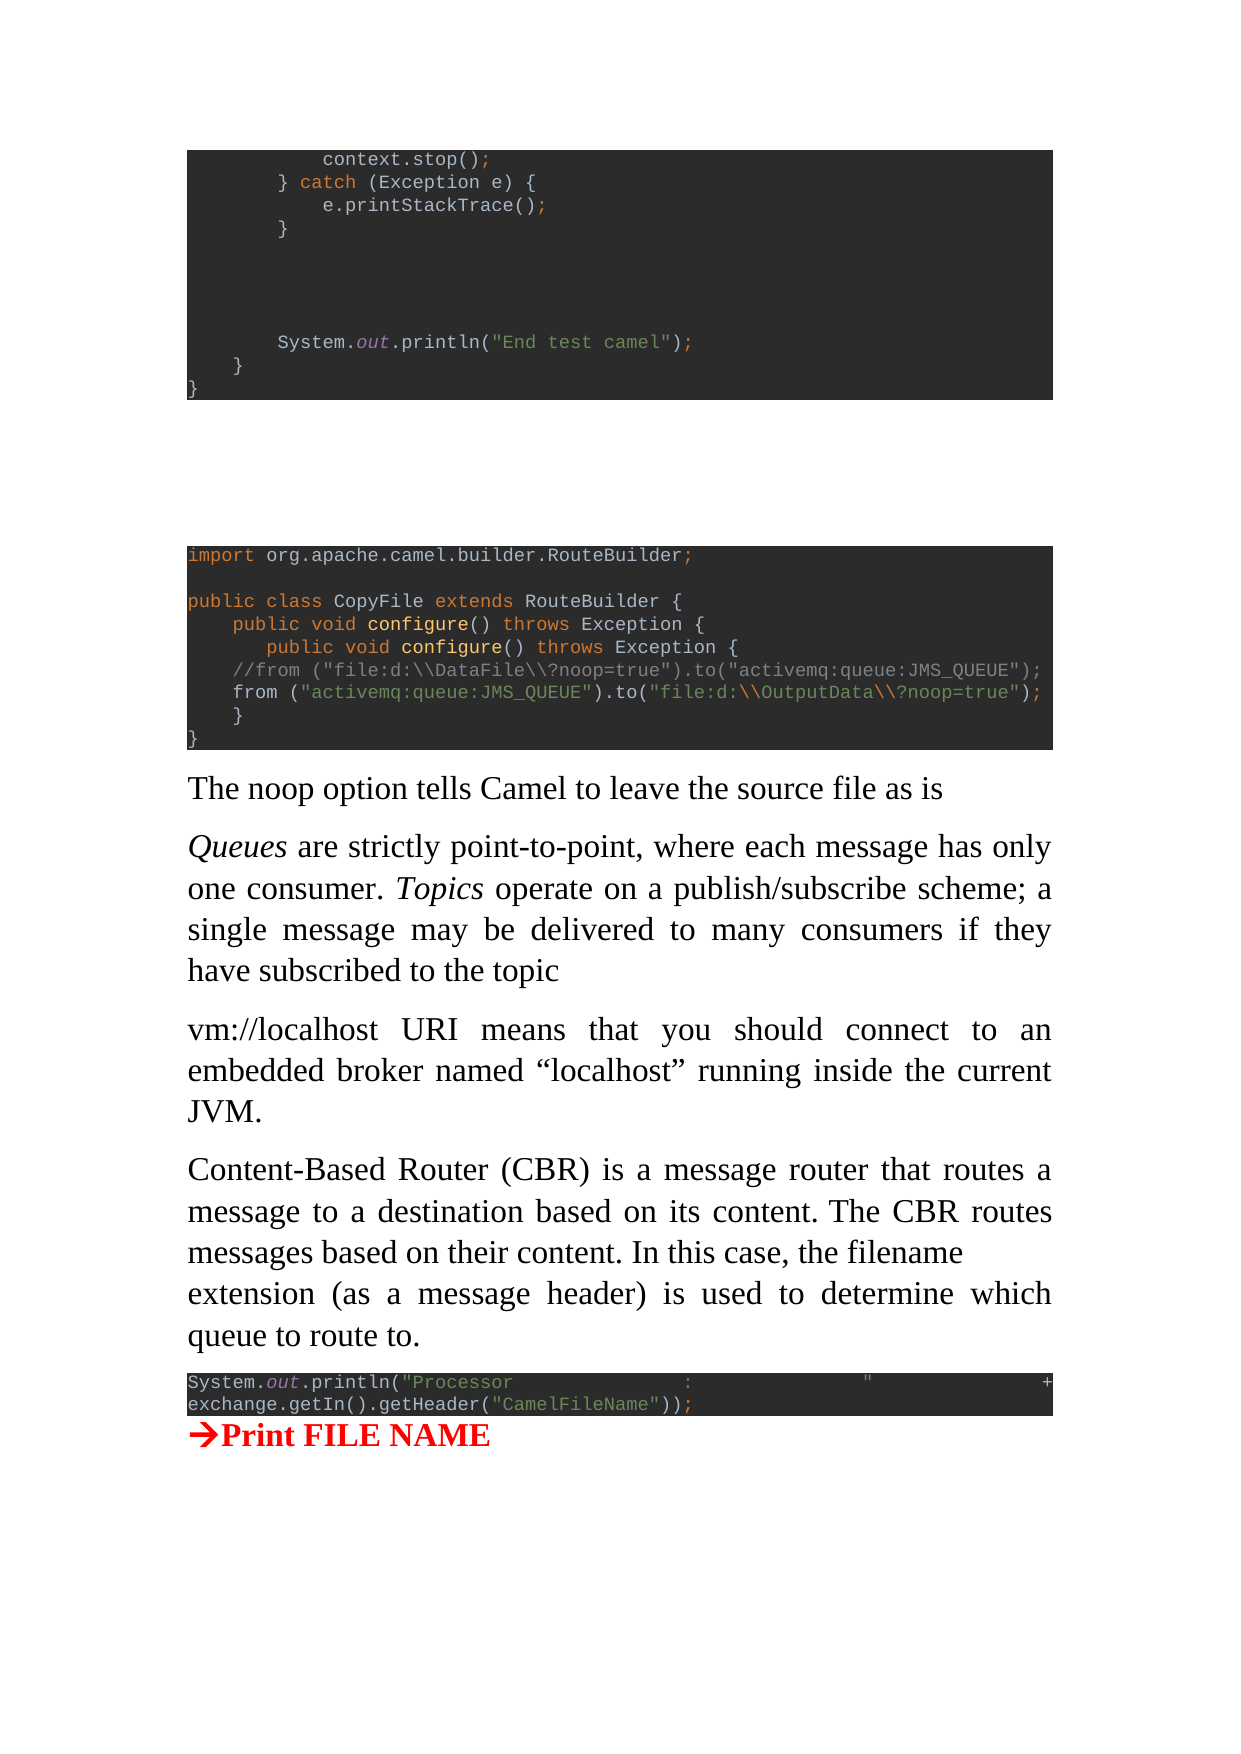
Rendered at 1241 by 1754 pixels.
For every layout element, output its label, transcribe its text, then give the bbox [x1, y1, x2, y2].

text The noop option tells Camel to leave the source file as is [187, 769, 1053, 807]
text vm://localhost URI means that you should connect to an embedded broker named “localhost” running inside the current JVM. [187, 1009, 1053, 1130]
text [187, 150, 1053, 400]
text import org.apache.camel.builder.RouteBuilder; public class CopyFile extends RouteBuilder { public void configure() throws Exception { public void configure() throws Exception { //from ("file:d:\\DataFile\\?noop=true").to("activemq:queue:JMS_QUEUE"); from ("activemq:queue:JMS_QUEUE").to("file:d:\\OutputData\\?noop=true"); } } [187, 546, 1053, 750]
text Print FILE NAME [187, 1416, 1053, 1454]
text Queues are strictly point-to-point, where each message has only one consumer. Topics operate on a publish/subscribe scheme; a single message may be delivered to many consumers if they have subscribed to the topic [187, 827, 1053, 989]
text System.out.println("Processor : " + exchange.getIn().getHeader("CamelFileName")); [187, 1373, 1053, 1416]
text Content-Based Router (CBR) is a message router that routes a message to a destination based on its content. The CBR routes messages based on their content. In this case, the filename extension (as a message header) is used to determine which queue to route to. [187, 1149, 1053, 1353]
